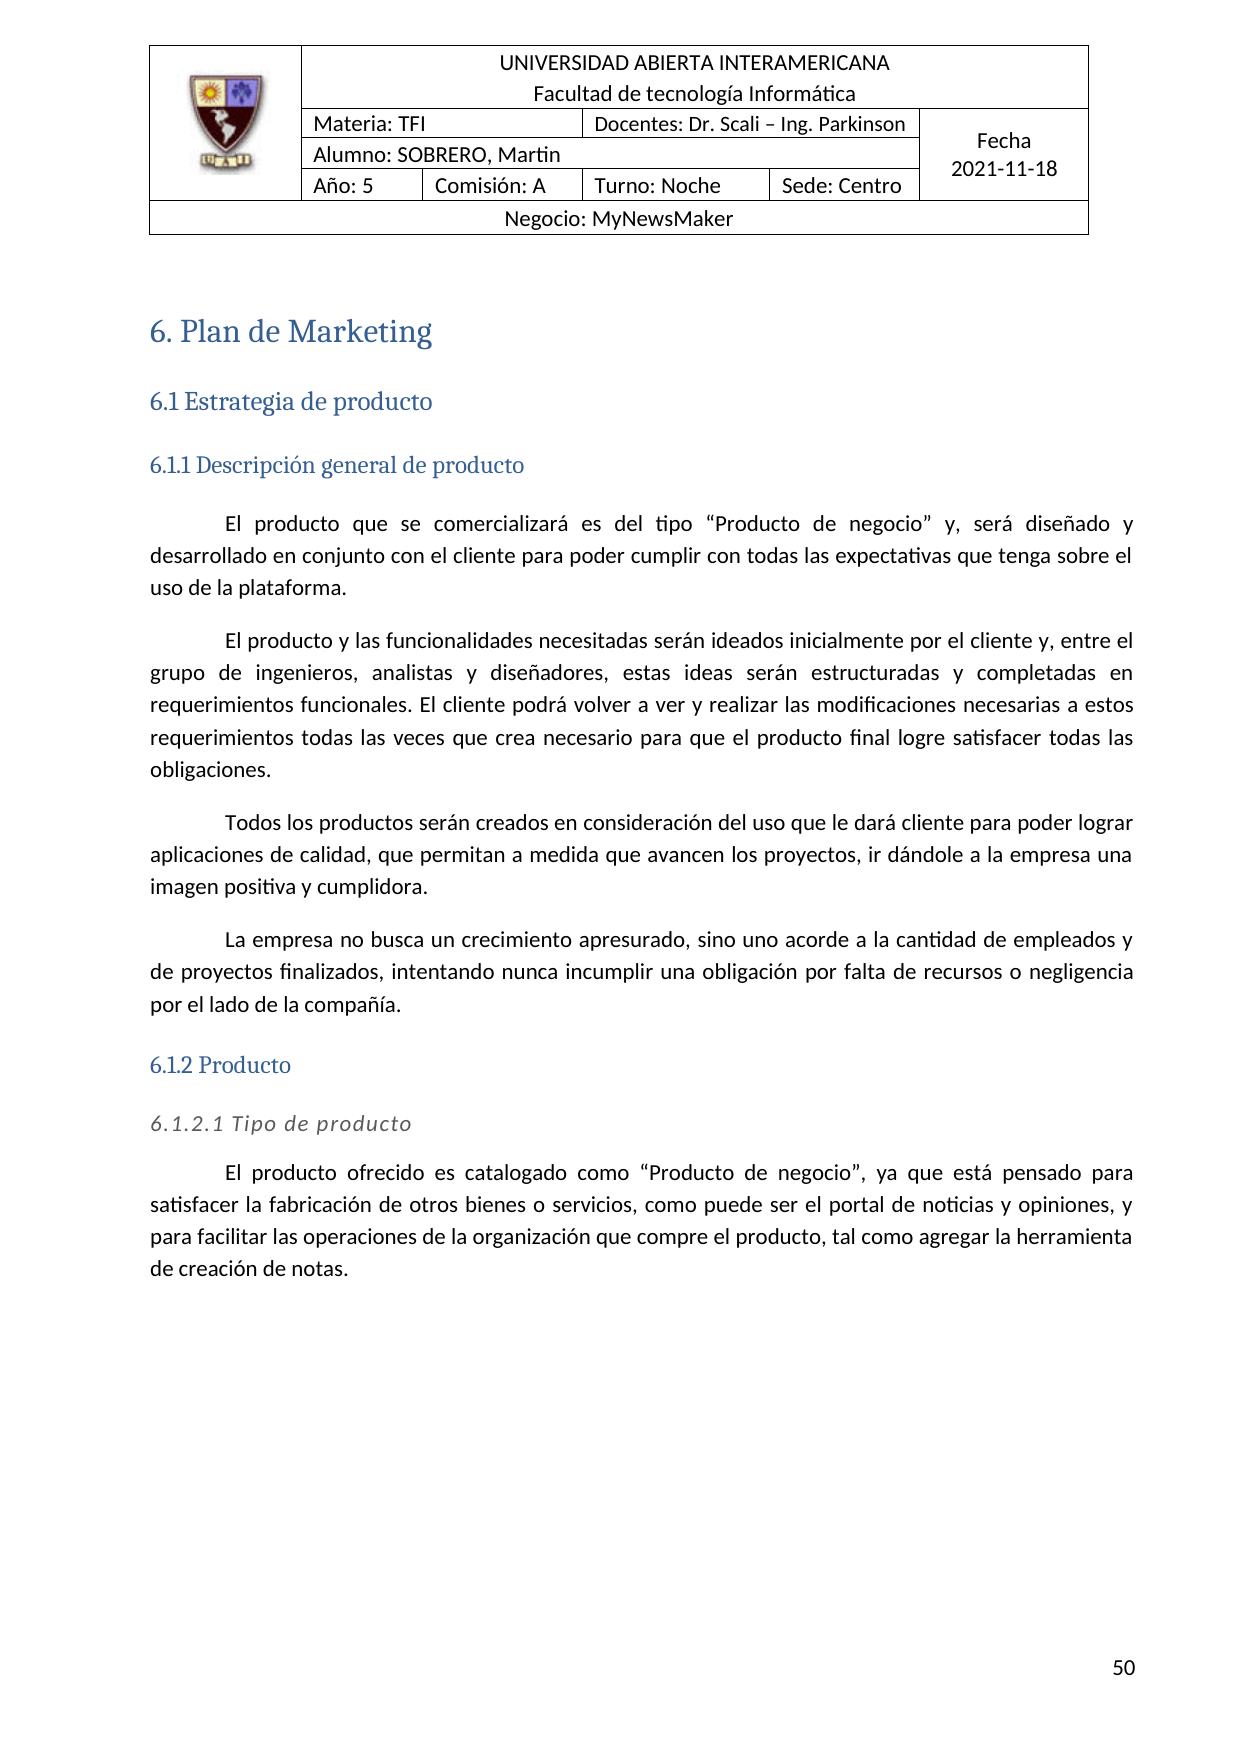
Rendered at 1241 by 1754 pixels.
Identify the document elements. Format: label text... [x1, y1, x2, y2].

subtitle 6.1.2 Producto [150, 1051, 1135, 1080]
text El producto y las funcionalidades necesitadas serán ideados inicialmente por el cliente y, entre el grupo de ingenieros, analistas y diseñadores, estas ideas serán estructuradas y completadas en requerimientos funcionales. El cliente podrá volver a ver y realizar las modificaciones necesarias a estos requerimientos todas las veces que crea necesario para que el producto final logre satisfacer todas las obligaciones. [150, 626, 1135, 783]
picture [175, 67, 276, 180]
text El producto que se comercializará es del tipo “Producto de negocio” y, será diseñado y desarrollado en conjunto con el cliente para poder cumplir con todas las expectativas que tenga sobre el uso de la plataforma. [150, 509, 1135, 601]
subtitle 6.1.2.1 Tipo de producto [150, 1109, 1135, 1137]
text La empresa no busca un crecimiento apresurado, sino uno acorde a la cantidad de empleados y de proyectos finalizados, intentando nunca incumplir una obligación por falta de recursos o negligencia por el lado de la compañía. [150, 925, 1135, 1018]
subtitle 6.1.1 Descripción general de producto [150, 451, 1135, 479]
subtitle 6. Plan de Marketing [150, 313, 1135, 351]
subtitle 6.1 Estrategia de producto [150, 386, 1135, 417]
text Todos los productos serán creados en consideración del uso que le dará cliente para poder lograr aplicaciones de calidad, que permitan a medida que avancen los proyectos, ir dándole a la empresa una imagen positiva y cumplidora. [150, 808, 1135, 900]
text El producto ofrecido es catalogado como “Producto de negocio”, ya que está pensado para satisfacer la fabricación de otros bienes o servicios, como puede ser el portal de noticias y opiniones, y para facilitar las operaciones de la organización que compre el producto, tal como agregar la herramienta de creación de notas. [150, 1158, 1135, 1282]
